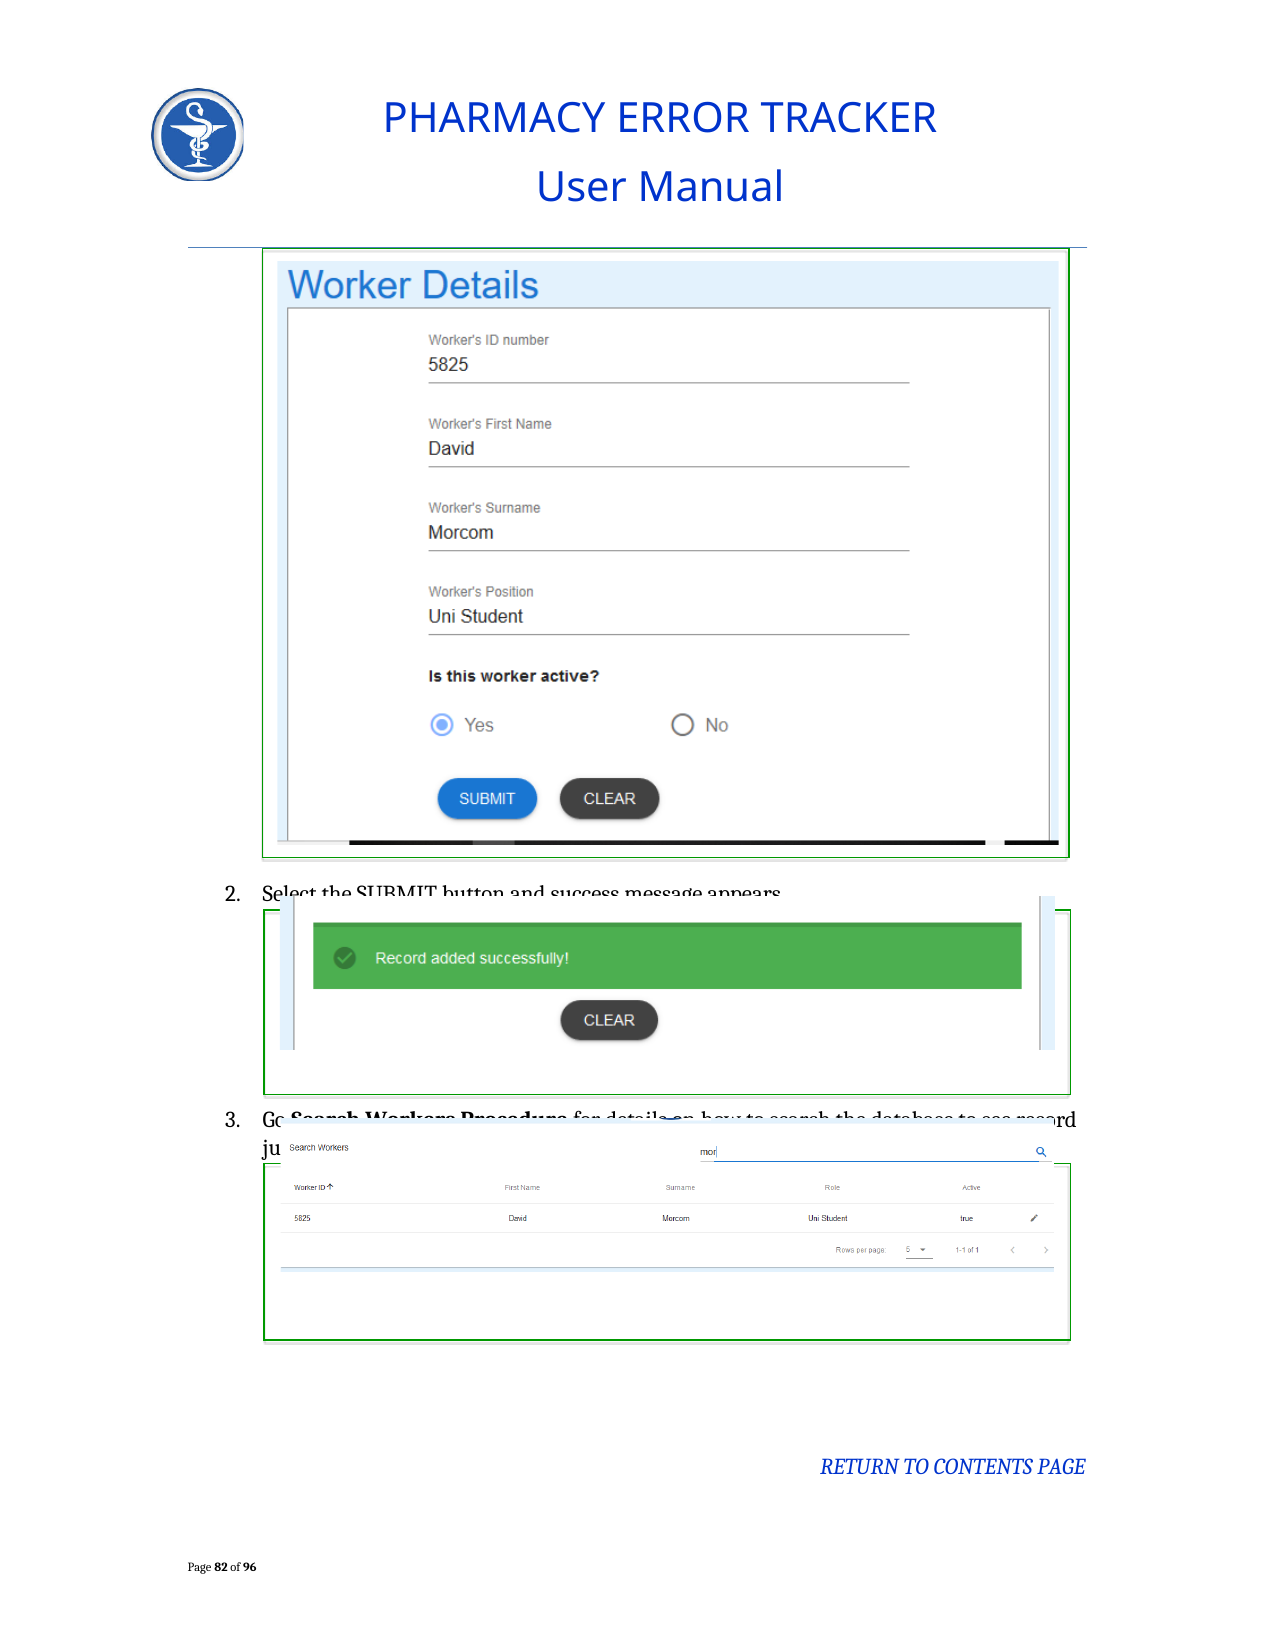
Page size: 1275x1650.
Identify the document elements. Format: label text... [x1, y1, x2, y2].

list RETURN TO CONTENTS PAGE [225, 1454, 1087, 1480]
picture [280, 1118, 1054, 1272]
picture [277, 261, 1059, 845]
picture [279, 896, 1055, 1050]
picture [150, 87, 244, 181]
